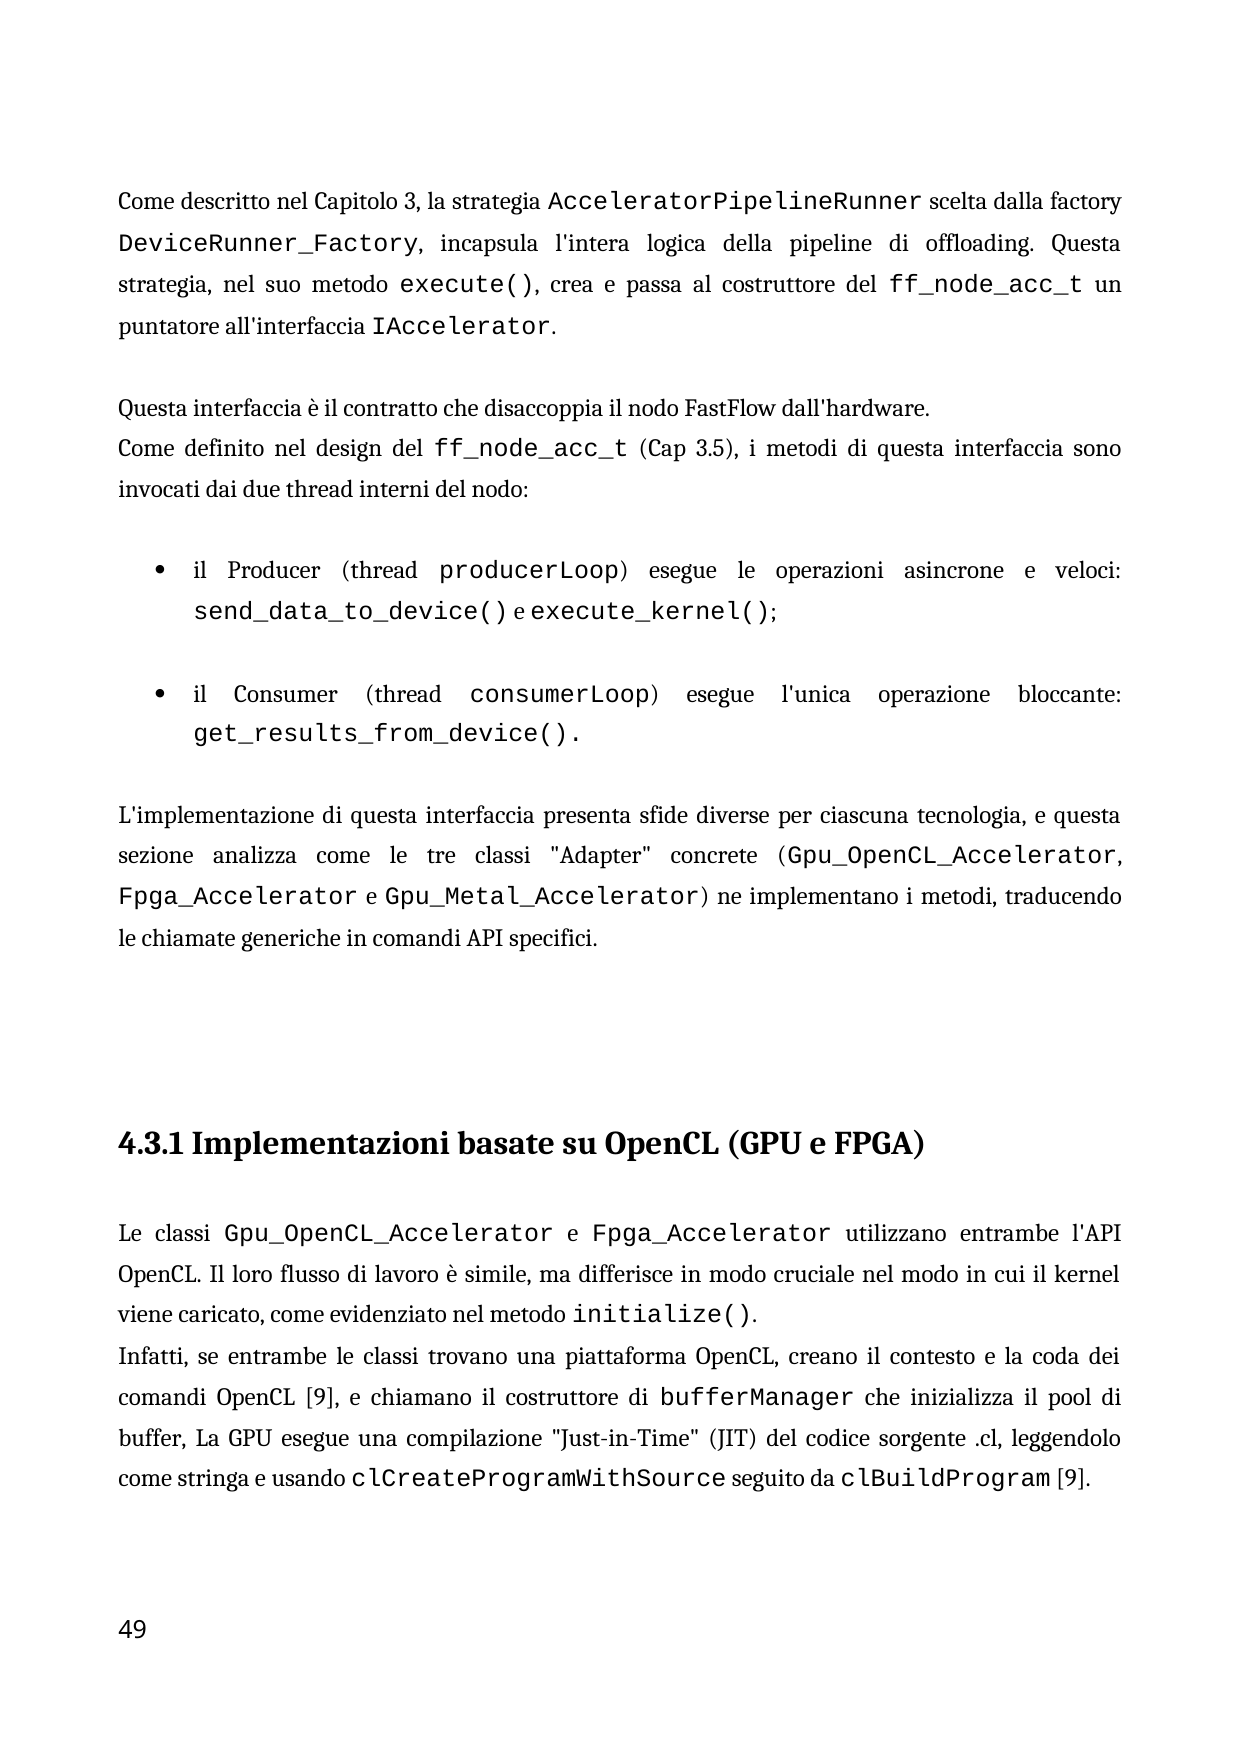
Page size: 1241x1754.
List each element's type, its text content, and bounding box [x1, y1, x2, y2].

text Come descritto nel Capitolo 3, la strategia AcceleratorPipelineRunner scelta dalla factory DeviceRunner_Factory, incapsula l'intera logica della pipeline di offloading. Questa strategia, nel suo metodo execute(), crea e passa al costruttore del ff_node_acc_t un puntatore all'interfaccia IAccelerator. [118, 187, 1122, 342]
text Come definito nel design del ff_node_acc_t (Cap 3.5), i metodi di questa interfaccia sono invocati dai due thread interni del nodo: [118, 434, 1122, 504]
text L'implementazione di questa interfaccia presenta sfide diverse per ciascuna tecnologia, e questa sezione analizza come le tre classi "Adapter" concrete (Gpu_OpenCL_Accelerator, Fpga_Accelerator e Gpu_Metal_Accelerator) ne implementano i metodi, traducendo le chiamate generiche in comandi API specifici. [118, 801, 1122, 952]
text Infatti, se entrambe le classi trovano una piattaforma OpenCL, creano il contesto e la coda dei comandi OpenCL [9], e chiamano il costruttore di bufferManager che inizializza il pool di buffer, La GPU esegue una compilazione "Just-in-Time" (JIT) del codice sorgente .cl, leggendolo come stringa e usando clCreateProgramWithSource seguito da clBuildProgram [9]. [118, 1342, 1122, 1494]
list il Consumer (thread consumerLoop) esegue l'unica operazione bloccante: get_results_from_device(). [156, 679, 1122, 749]
list il Producer (thread producerLoop) esegue le operazioni asincrone e veloci: send_data_to_device() e execute_kernel(); [156, 556, 1122, 627]
text 4.3.1 Implementazioni basate su OpenCL (GPU e FPGA) [118, 1125, 1122, 1163]
text Questa interfaccia è il contratto che disaccoppia il nodo FastFlow dall'hardware. [118, 394, 1122, 422]
text Le classi Gpu_OpenCL_Accelerator e Fpga_Accelerator utilizzano entrambe l'API OpenCL. Il loro flusso di lavoro è simile, ma differisce in modo cruciale nel modo in cui il kernel viene caricato, come evidenziato nel metodo initialize(). [118, 1218, 1122, 1330]
